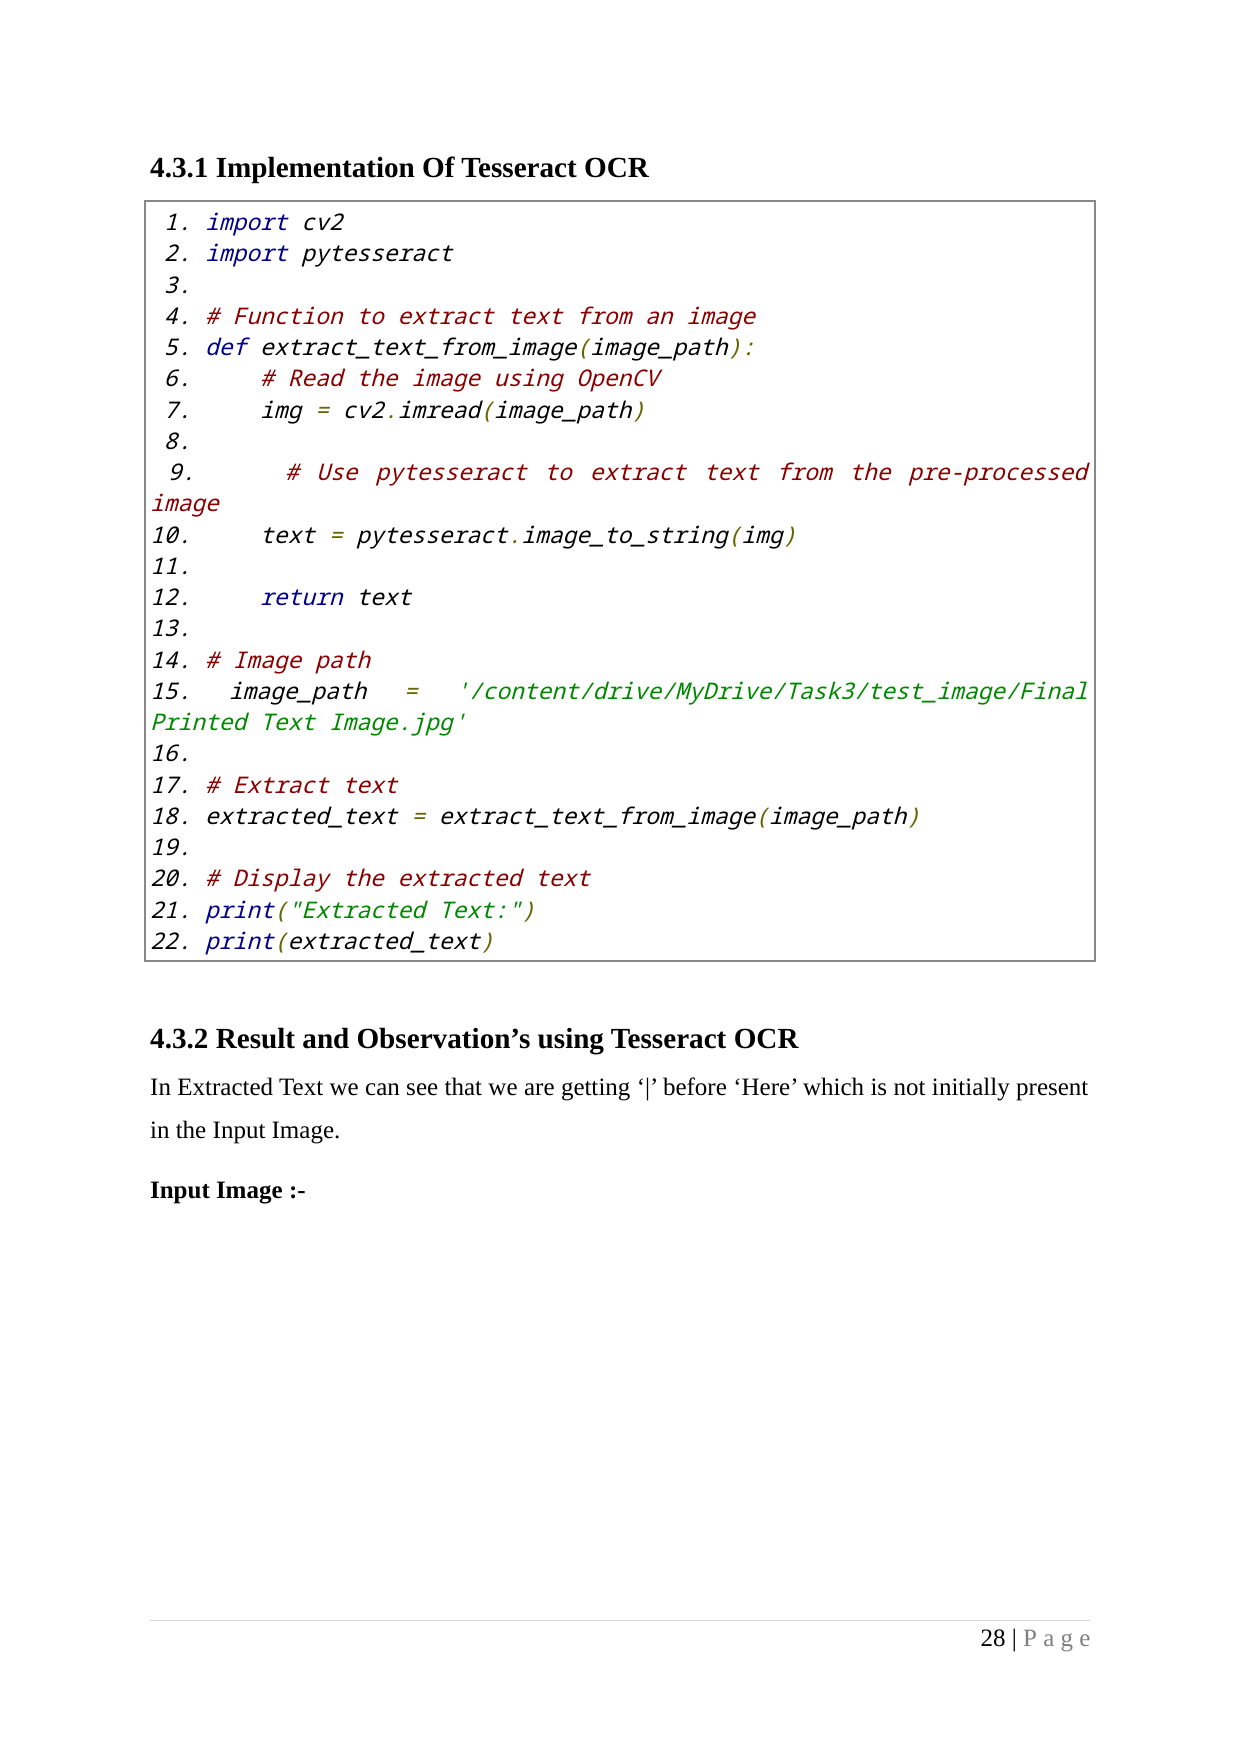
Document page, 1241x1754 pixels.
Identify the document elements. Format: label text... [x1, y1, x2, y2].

text 21. print("Extracted Text:") [150, 893, 1090, 919]
text 16. [150, 737, 1090, 768]
text 4. # Function to extract text from an image [150, 300, 1090, 331]
text 11. [150, 550, 1090, 581]
text 22. print(extracted_text) [146, 919, 1094, 960]
text 8. [150, 425, 1090, 456]
text 10. text = pytesseract.image_to_string(img) [150, 518, 1090, 550]
text 9. # Use pytesseract to extract text from the pre-processed image [150, 456, 1090, 518]
text 19. [150, 831, 1090, 862]
text 15. image_path = '/content/drive/MyDrive/Task3/test_image/Final Printed Text Image.jpg' [150, 675, 1090, 737]
text 13. [150, 612, 1090, 643]
text 20. # Display the extracted text [150, 862, 1090, 893]
text Input Image :- [150, 1175, 1090, 1203]
text 6. # Read the image using OpenCV [150, 362, 1090, 393]
text 12. return text [150, 581, 1090, 612]
text 5. def extract_text_from_image(image_path): [150, 331, 1090, 362]
text 18. extracted_text = extract_text_from_image(image_path) [150, 800, 1090, 831]
text 7. img = cv2.imread(image_path) [150, 393, 1090, 425]
text In Extracted Text we can see that we are getting ‘|’ before ‘Here’ which is not initially present in the Input Image. [150, 1072, 1090, 1144]
text 3. [150, 268, 1090, 300]
text 1. import cv2 [146, 202, 1094, 237]
text 17. # Extract text [150, 768, 1090, 800]
text 2. import pytesseract [150, 237, 1090, 268]
subtitle 4.3.2 Result and Observation’s using Tesseract OCR [150, 1022, 1090, 1055]
text 14. # Image path [150, 643, 1090, 675]
subtitle 4.3.1 Implementation Of Tesseract OCR [150, 150, 1090, 183]
